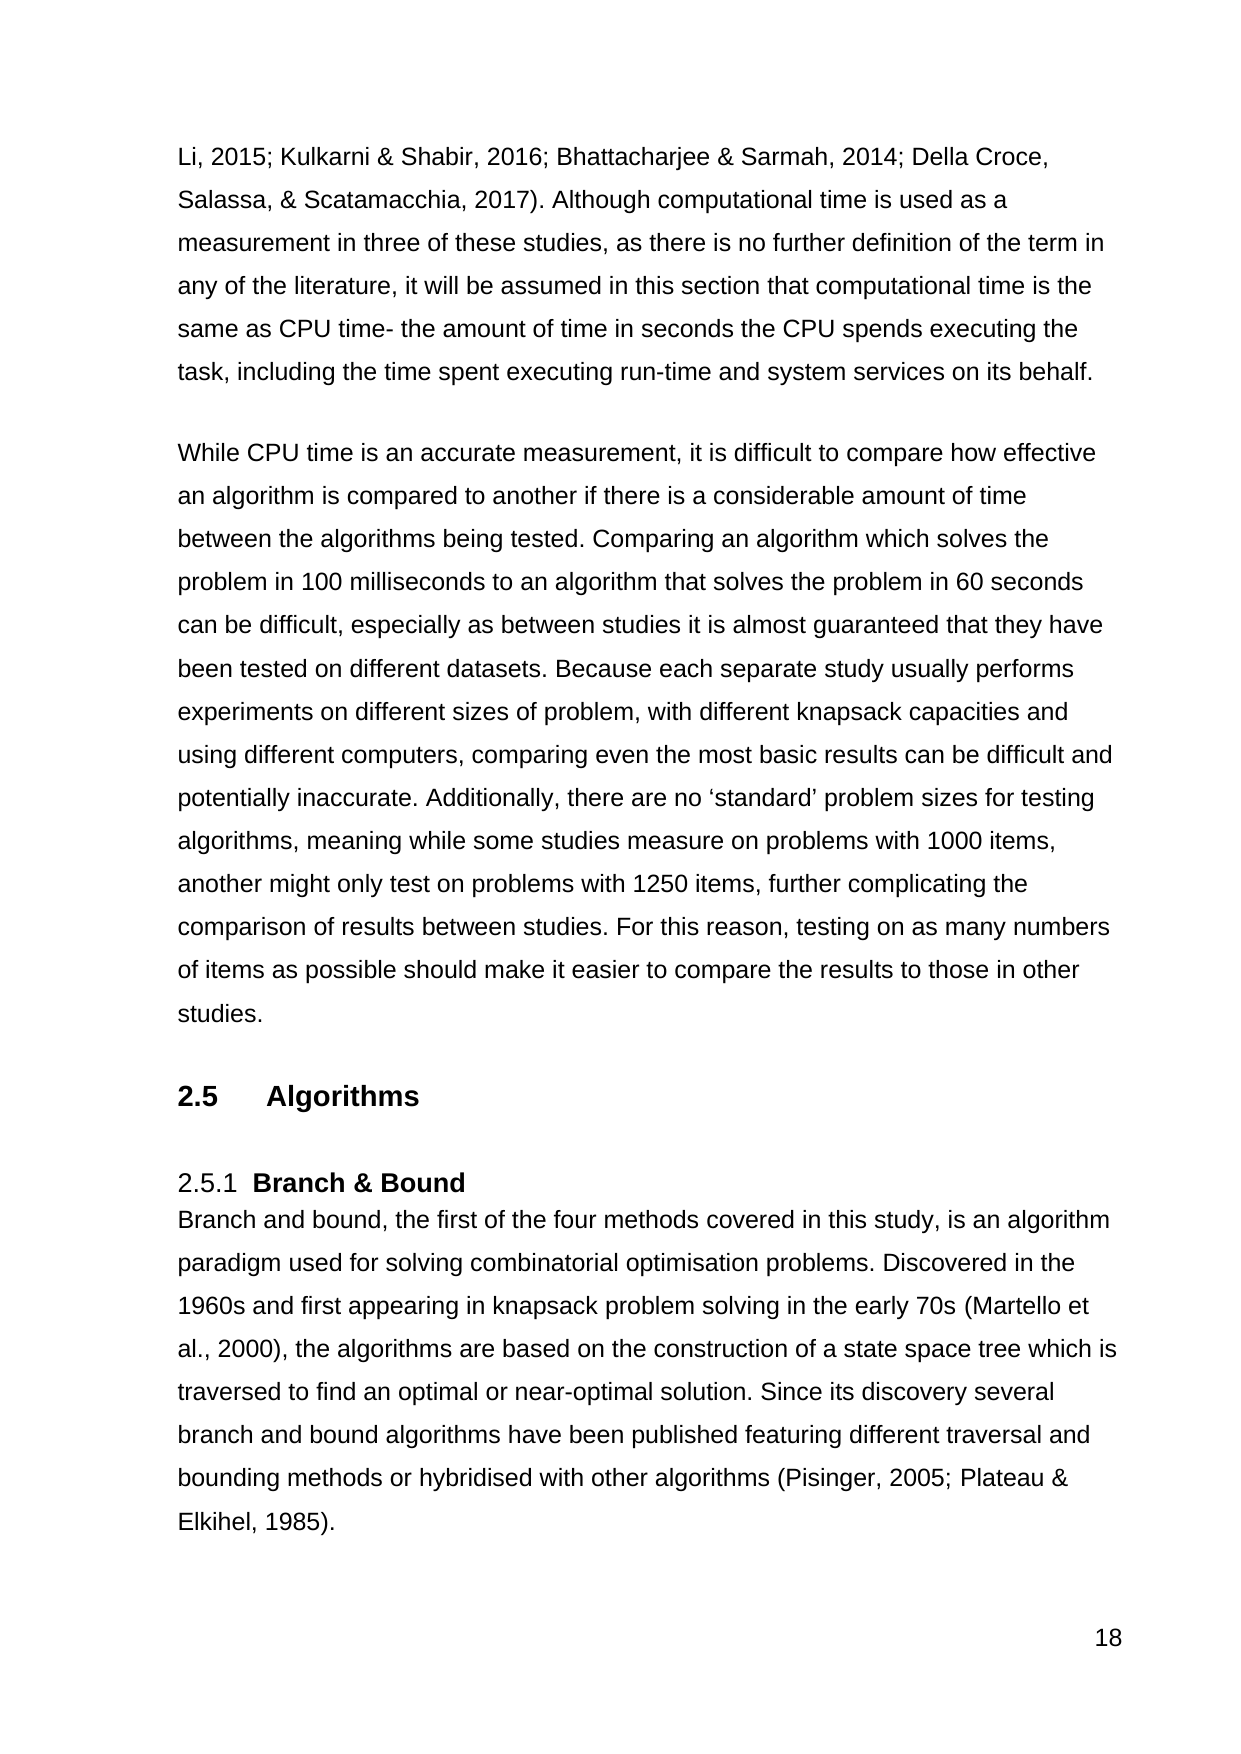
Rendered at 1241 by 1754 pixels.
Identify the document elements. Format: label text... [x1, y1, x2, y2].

subtitle Algorithms [177, 1079, 1122, 1113]
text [177, 142, 1122, 386]
text While CPU time is an accurate measurement, it is difficult to compare how effective an algorithm is compared to another if there is a considerable amount of time between the algorithms being tested. Comparing an algorithm which solves the problem in 100 milliseconds to an algorithm that solves the problem in 60 seconds can be difficult, especially as between studies it is almost guaranteed that they have been tested on different datasets. Because each separate study usually performs experiments on different sizes of problem, with different knapsack capacities and using different computers, comparing even the most basic results can be difficult and potentially inaccurate. Additionally, there are no ‘standard’ problem sizes for testing algorithms, meaning while some studies measure on problems with 1000 items, another might only test on problems with 1250 items, further complicating the comparison of results between studies. For this reason, testing on as many numbers of items as possible should make it easier to compare the results to those in other studies. [177, 438, 1122, 1027]
subtitle Branch & Bound [177, 1167, 1122, 1198]
text Branch and bound, the first of the four methods covered in this study, is an algorithm paradigm used for solving combinatorial optimisation problems. Discovered in the 1960s and first appearing in knapsack problem solving in the early 70s (Martello et al., 2000), the algorithms are based on the construction of a state space tree which is traversed to find an optimal or near-optimal solution. Since its discovery several branch and bound algorithms have been published featuring different traversal and bounding methods or hybridised with other algorithms (Pisinger, 2005; Plateau & Elkihel, 1985). [177, 1204, 1122, 1535]
